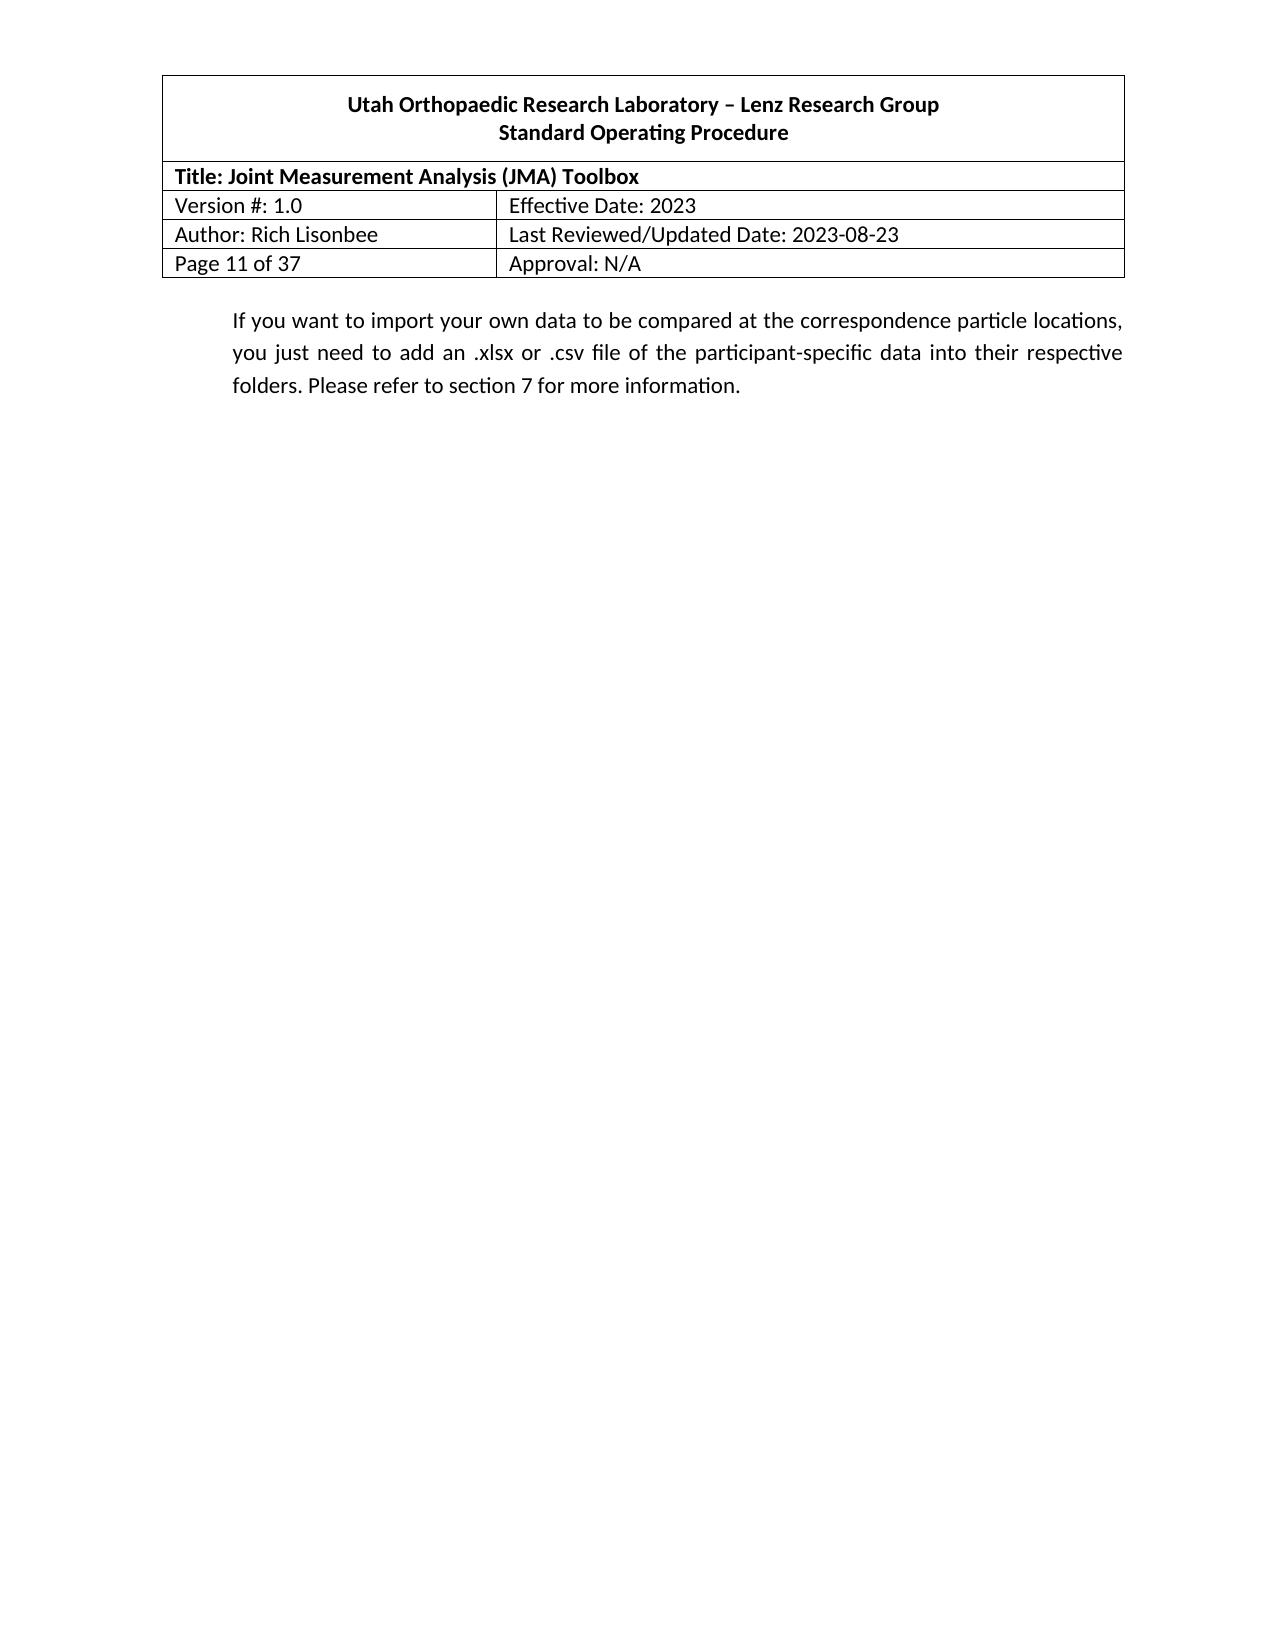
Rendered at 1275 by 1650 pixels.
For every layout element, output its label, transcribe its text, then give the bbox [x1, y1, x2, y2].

list If you want to import your own data to be compared at the correspondence particle locations, you just need to add an .xlsx or .csv file of the participant-specific data into their respective folders. Please refer to section 7 for more information. [232, 306, 1125, 399]
